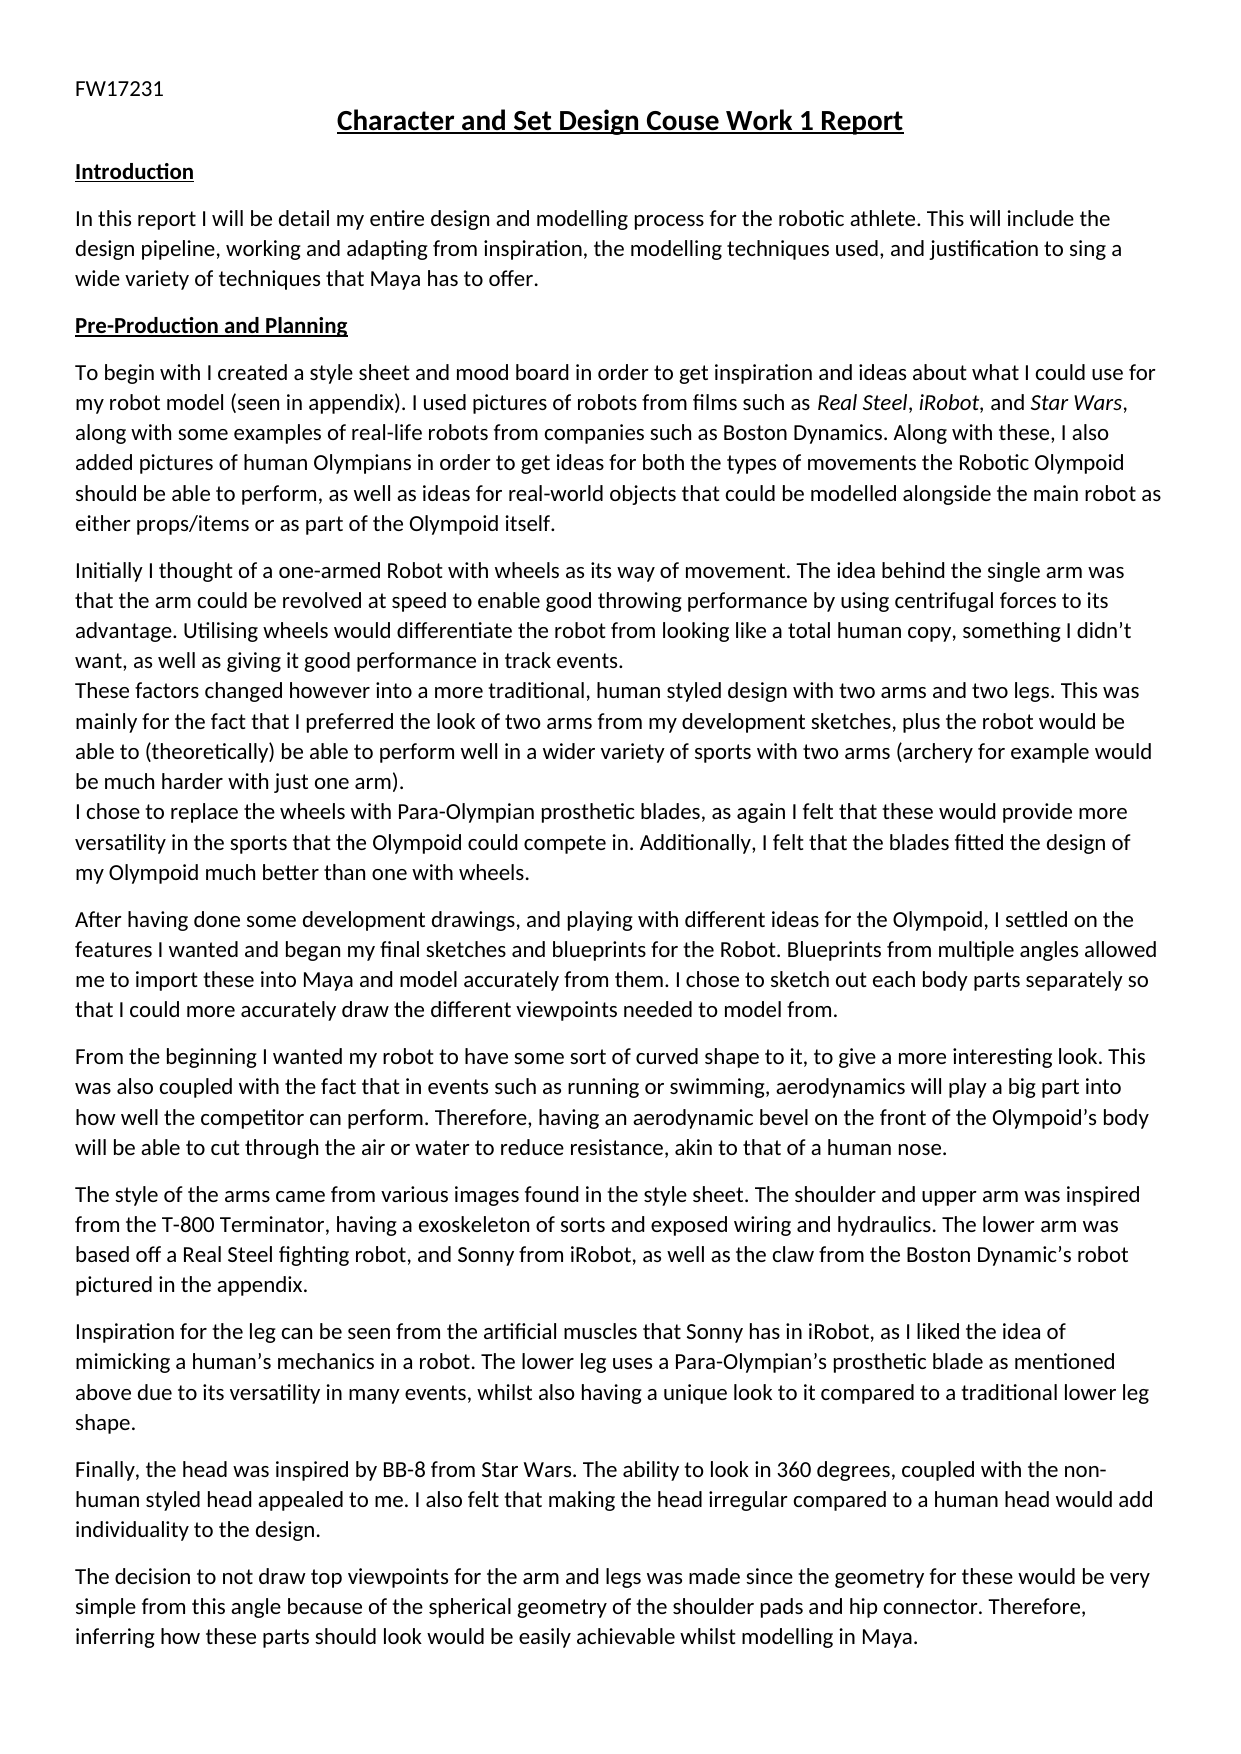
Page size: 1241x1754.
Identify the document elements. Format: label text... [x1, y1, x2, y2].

text Inspiration for the leg can be seen from the artificial muscles that Sonny has in iRobot, as I liked the idea of mimicking a human’s mechanics in a robot. The lower leg uses a Para-Olympian’s prosthetic blade as mentioned above due to its versatility in many events, whilst also having a unique look to it compared to a traditional lower leg shape. [75, 1317, 1165, 1436]
text Introduction [75, 157, 1165, 185]
text From the beginning I wanted my robot to have some sort of curved shape to it, to give a more interesting look. This was also coupled with the fact that in events such as running or swimming, aerodynamics will play a big part into how well the competitor can perform. Therefore, having an aerodynamic bevel on the front of the Olympoid’s body will be able to cut through the air or water to reduce resistance, akin to that of a human nose. [75, 1042, 1165, 1161]
text After having done some development drawings, and playing with different ideas for the Olympoid, I settled on the features I wanted and began my final sketches and blueprints for the Robot. Blueprints from multiple angles allowed me to import these into Maya and model accurately from them. I chose to sketch out each body parts separately so that I could more accurately draw the different viewpoints needed to model from. [75, 905, 1165, 1023]
text The style of the arms came from various images found in the style sheet. The shoulder and upper arm was inspired from the T-800 Terminator, having a exoskeleton of sorts and exposed wiring and hydraulics. The lower arm was based off a Real Steel fighting robot, and Sonny from iRobot, as well as the claw from the Boston Dynamic’s robot pictured in the appendix. [75, 1180, 1165, 1298]
text The decision to not draw top viewpoints for the arm and legs was made since the geometry for these would be very simple from this angle because of the spherical geometry of the shoulder pads and hip connector. Therefore, inferring how these parts should look would be easily achievable whilst modelling in Maya. [75, 1562, 1165, 1651]
text Initially I thought of a one-armed Robot with wheels as its way of movement. The idea behind the single arm was that the arm could be revolved at speed to enable good throwing performance by using centrifugal forces to its advantage. Utilising wheels would differentiate the robot from looking like a total human copy, something I didn’t want, as well as giving it good performance in track events. These factors changed however into a more traditional, human styled design with two arms and two legs. This was mainly for the fact that I preferred the look of two arms from my development sketches, plus the robot would be able to (theoretically) be able to perform well in a wider variety of sports with two arms (archery for example would be much harder with just one arm). I chose to replace the wheels with Para-Olympian prosthetic blades, as again I felt that these would provide more versatility in the sports that the Olympoid could compete in. Additionally, I felt that the blades fitted the design of my Olympoid much better than one with wheels. [75, 556, 1165, 886]
text To begin with I created a style sheet and mood board in order to get inspiration and ideas about what I could use for my robot model (seen in appendix). I used pictures of robots from films such as Real Steel, iRobot, and Star Wars, along with some examples of real-life robots from companies such as Boston Dynamics. Along with these, I also added pictures of human Olympians in order to get ideas for both the types of movements the Robotic Olympoid should be able to perform, as well as ideas for real-world objects that could be modelled alongside the main robot as either props/items or as part of the Olympoid itself. [75, 358, 1165, 537]
text Finally, the head was inspired by BB-8 from Star Wars. The ability to look in 360 degrees, coupled with the non-human styled head appealed to me. I also felt that making the head irregular compared to a human head would add individuality to the design. [75, 1455, 1165, 1543]
text In this report I will be detail my entire design and modelling process for the robotic athlete. This will include the design pipeline, working and adapting from inspiration, the modelling techniques used, and justification to sing a wide variety of techniques that Maya has to offer. [75, 204, 1165, 292]
text Pre-Production and Planning [75, 311, 1165, 339]
text Character and Set Design Couse Work 1 Report [75, 102, 1165, 137]
